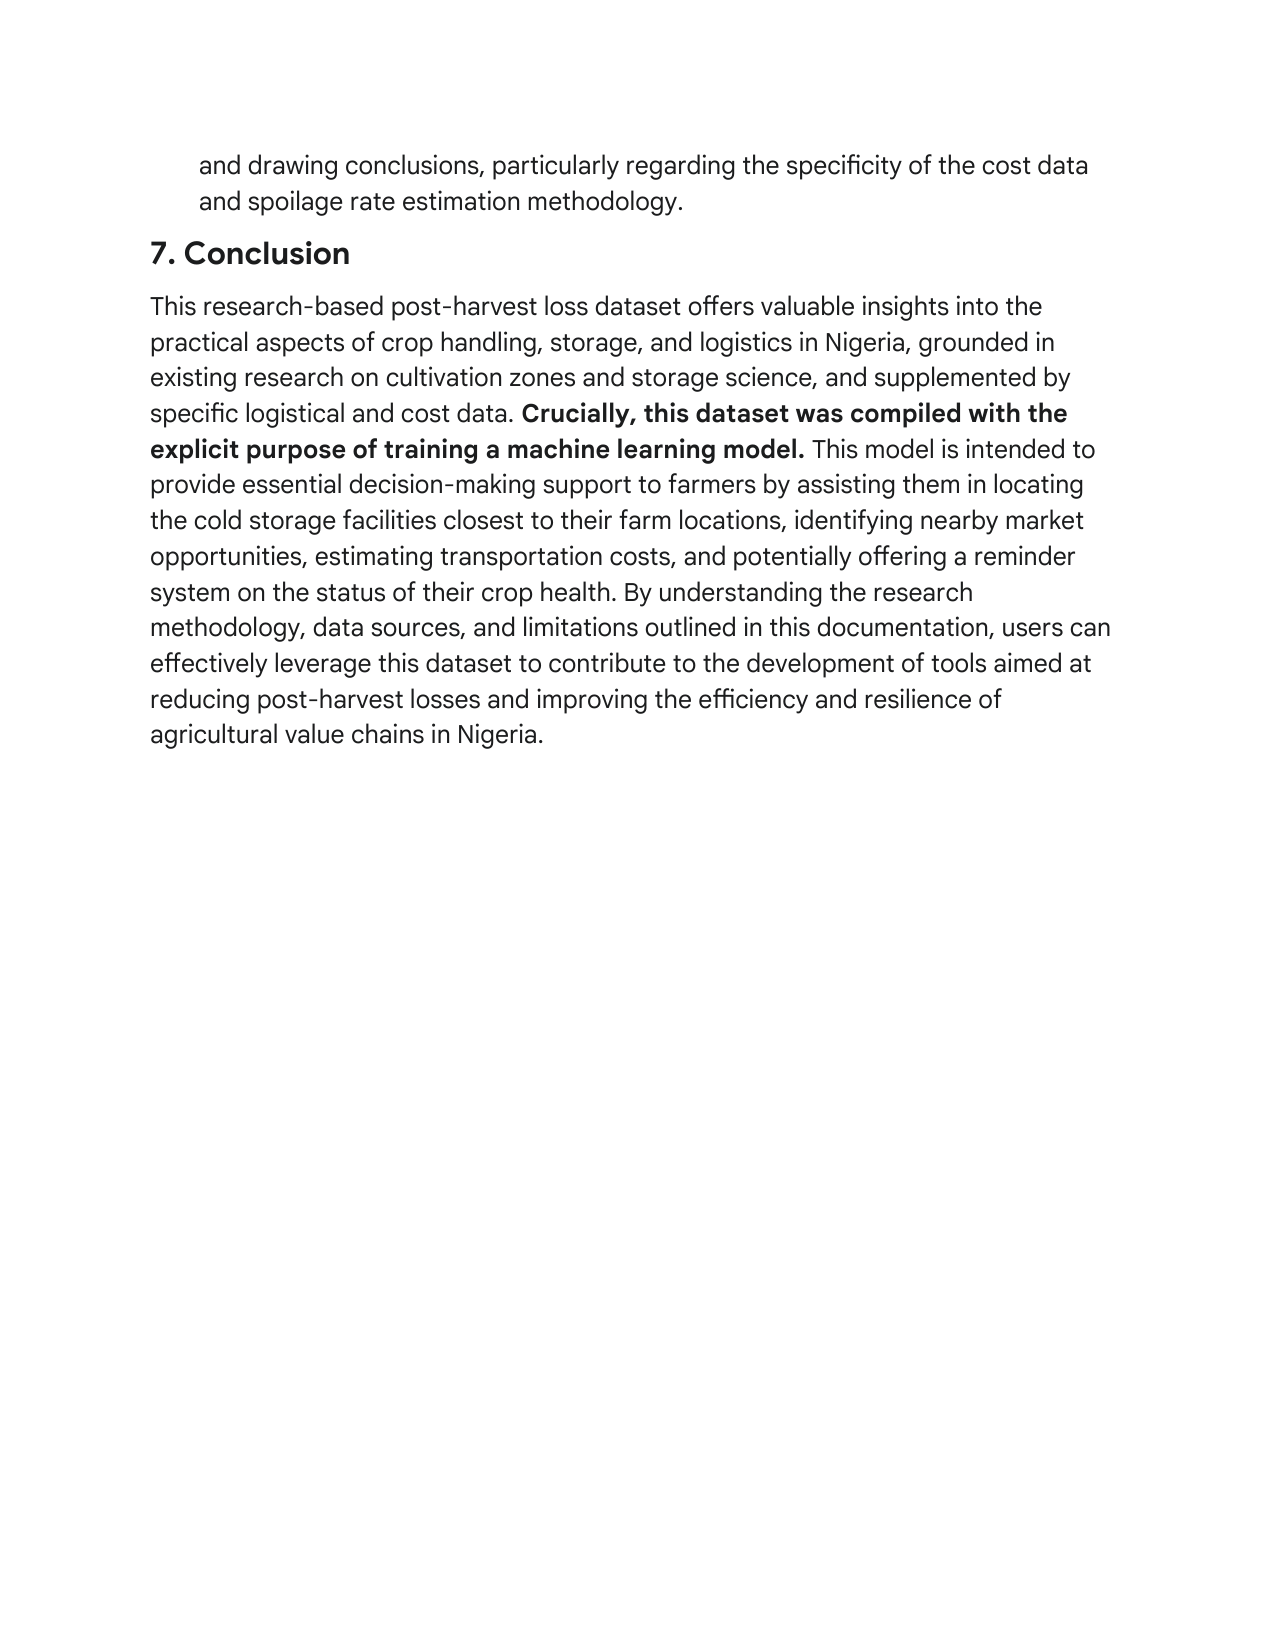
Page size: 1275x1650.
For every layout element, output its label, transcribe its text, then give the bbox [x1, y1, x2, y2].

text This research-based post-harvest loss dataset offers valuable insights into the practical aspects of crop handling, storage, and logistics in Nigeria, grounded in existing research on cultivation zones and storage science, and supplemented by specific logistical and cost data. Crucially, this dataset was compiled with the explicit purpose of training a machine learning model. This model is intended to provide essential decision-making support to farmers by assisting them in locating the cold storage facilities closest to their farm locations, identifying nearby market opportunities, estimating transportation costs, and potentially offering a reminder system on the status of their crop health. By understanding the research methodology, data sources, and limitations outlined in this documentation, users can effectively leverage this dataset to contribute to the development of tools aimed at reducing post-harvest losses and improving the efficiency and resilience of agricultural value chains in Nigeria. [150, 291, 1125, 751]
subtitle 7. Conclusion [150, 234, 1125, 273]
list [161, 150, 1125, 217]
